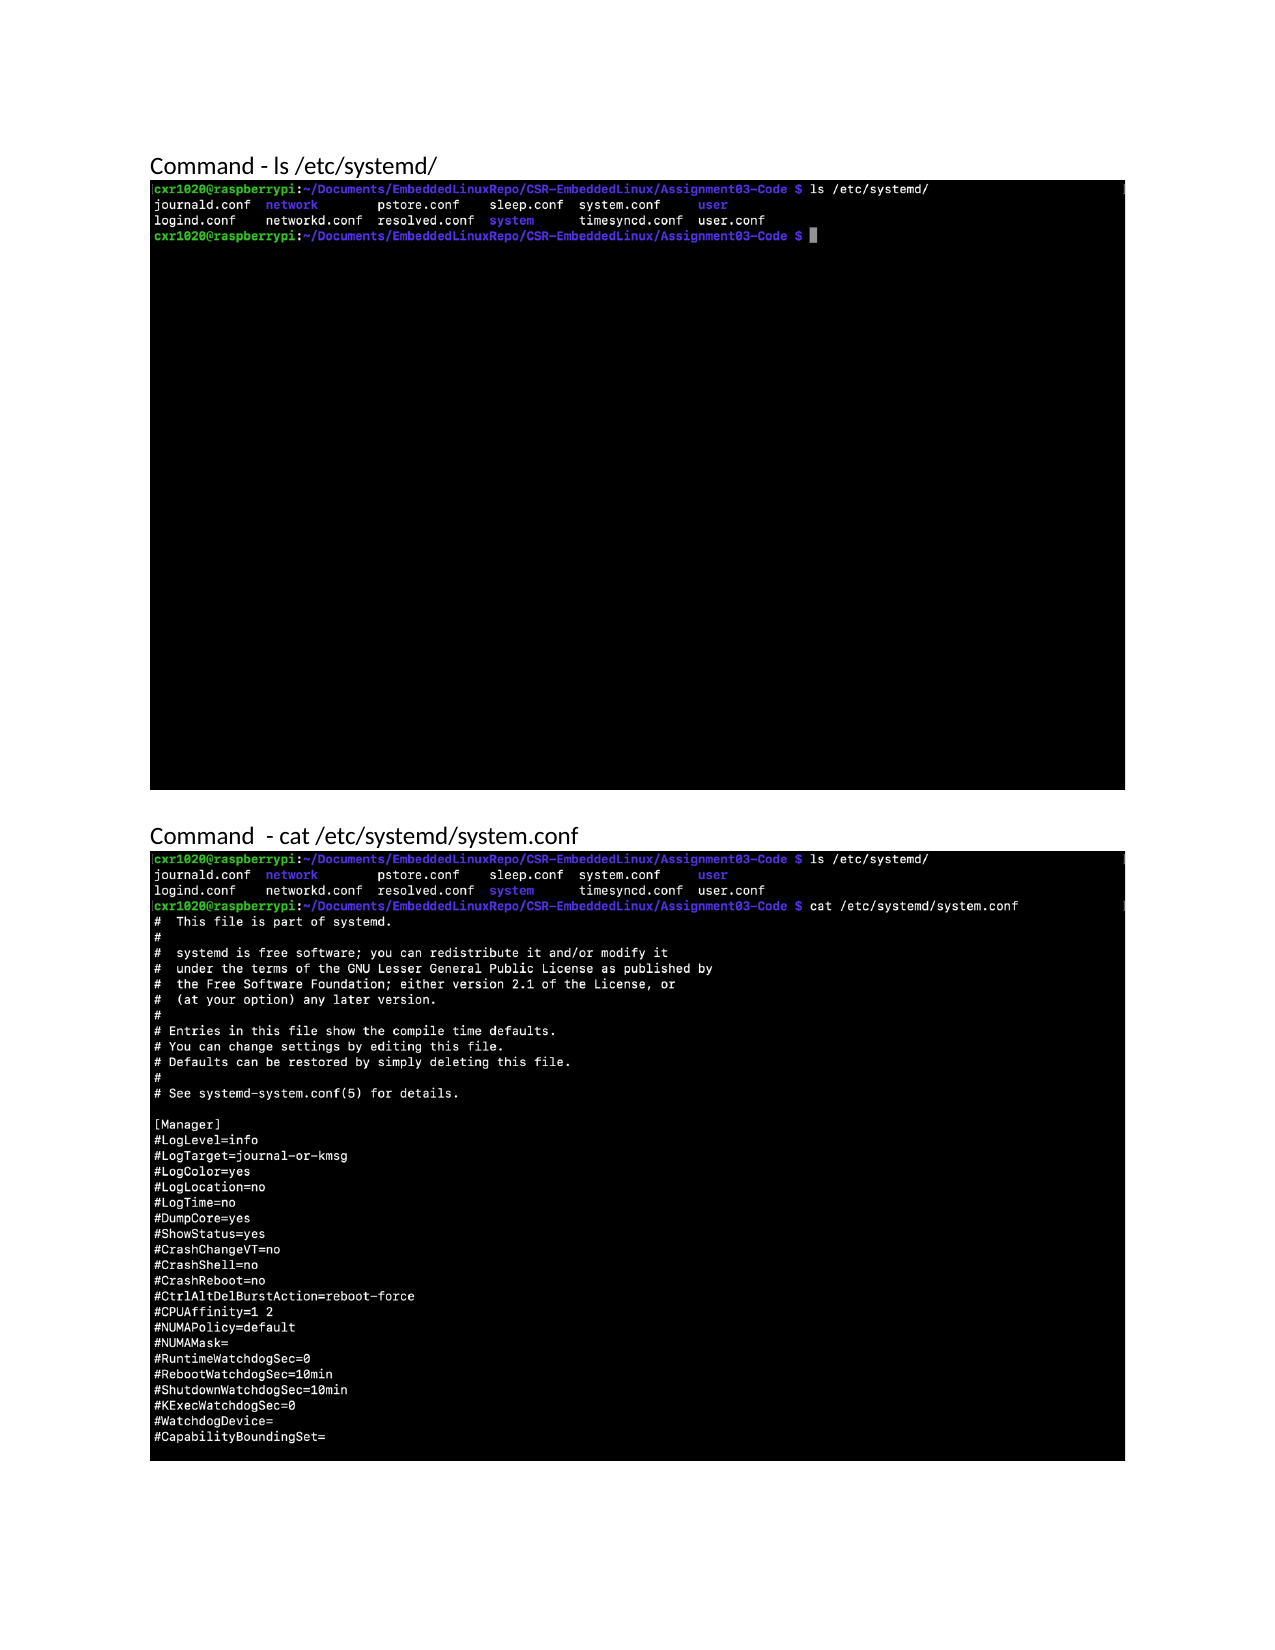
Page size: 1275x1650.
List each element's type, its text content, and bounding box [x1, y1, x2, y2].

picture [150, 851, 1125, 1461]
text Command - cat /etc/systemd/system.conf [150, 820, 1125, 851]
text Command - ls /etc/systemd/ [150, 150, 1125, 180]
picture [150, 180, 1125, 790]
